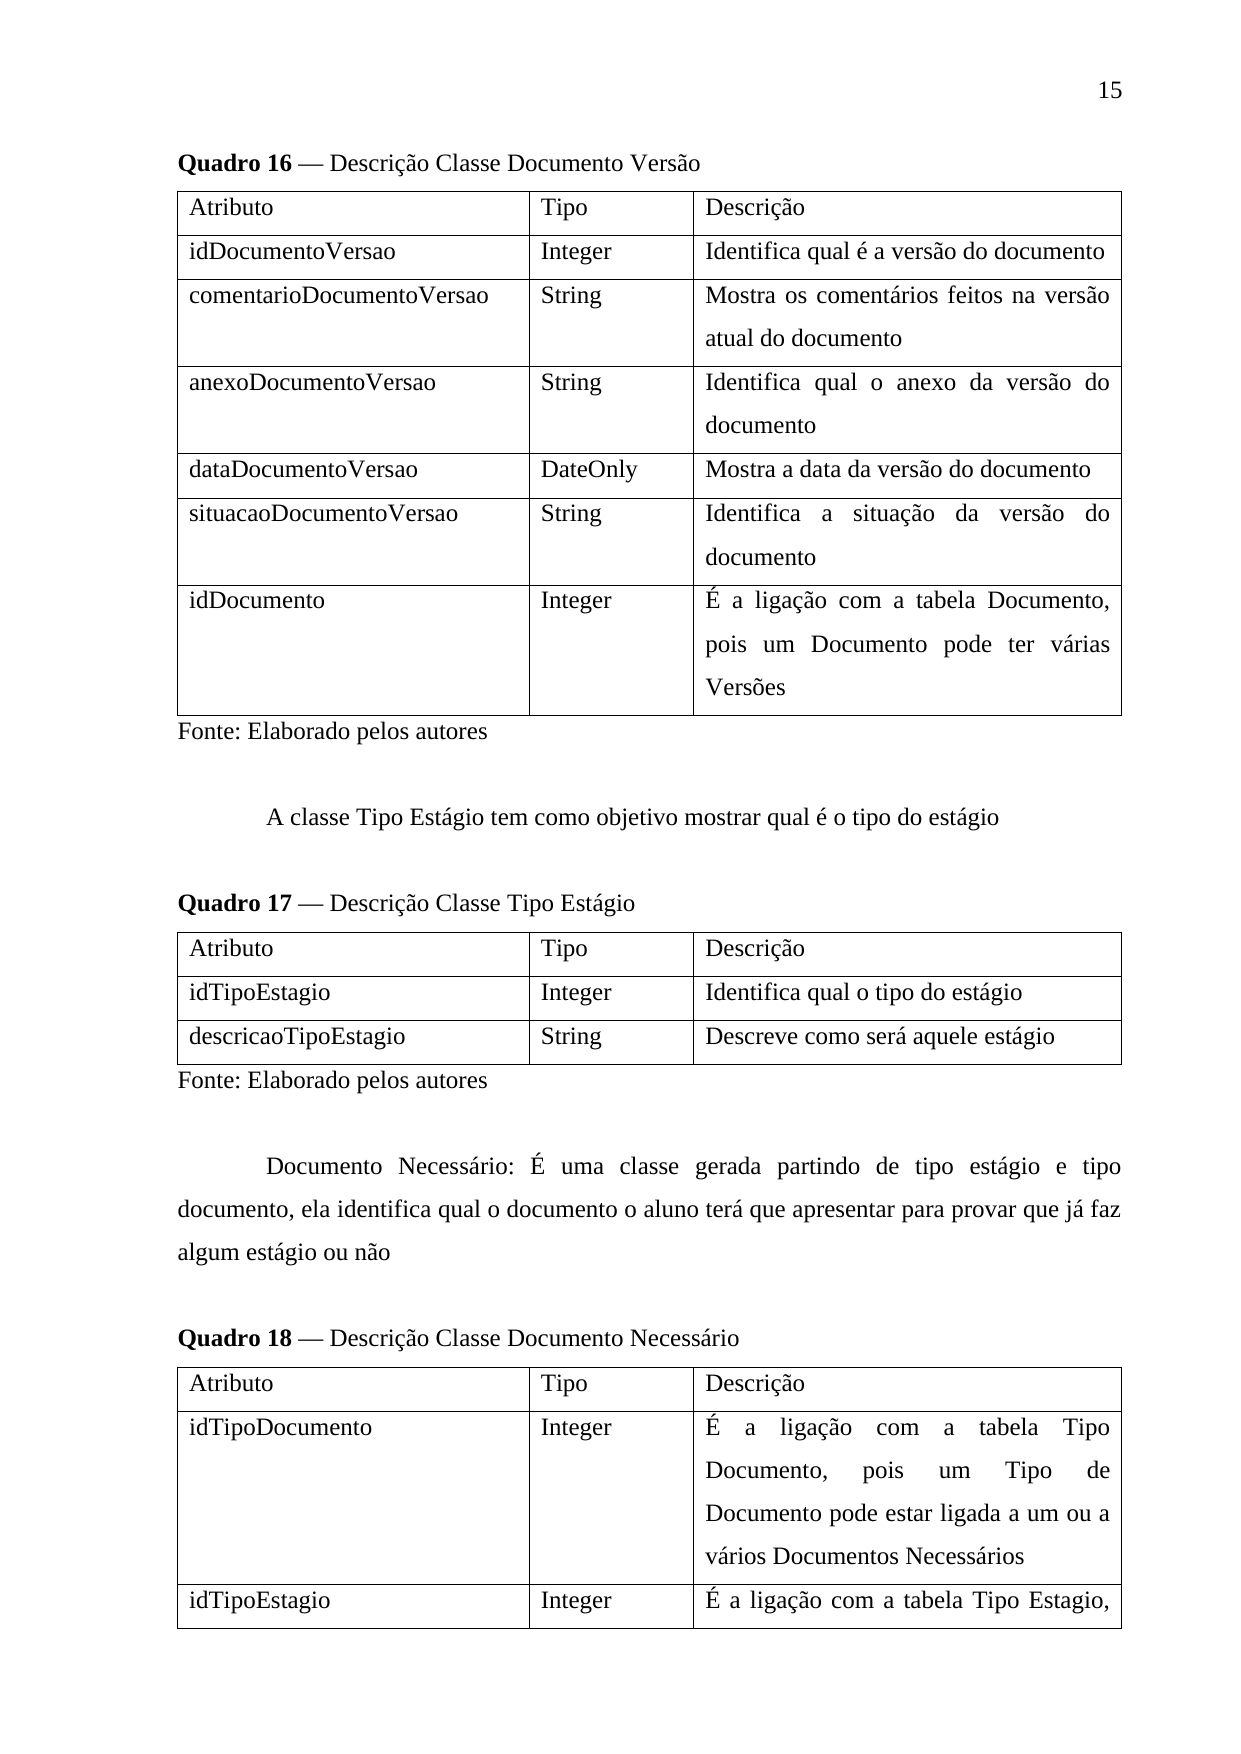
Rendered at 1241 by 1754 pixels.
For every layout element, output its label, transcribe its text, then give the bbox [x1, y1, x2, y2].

table_header Descrição [694, 192, 1121, 235]
table_header Atributo [178, 192, 529, 235]
table_header Descrição [694, 933, 1121, 976]
table_cell Descreve como será aquele estágio [694, 1021, 1121, 1064]
table_cell String [530, 1021, 693, 1064]
table_cell idDocumento [178, 586, 529, 715]
table_cell Identifica qual o anexo da versão do documento [694, 367, 1121, 453]
table_cell Identifica qual o tipo do estágio [694, 977, 1121, 1020]
table_cell String [530, 367, 693, 453]
text Quadro 16 — Descrição Classe Documento Versão [177, 148, 1122, 176]
text A classe Tipo Estágio tem como objetivo mostrar qual é o tipo do estágio [177, 802, 1122, 831]
table_header Tipo [530, 192, 693, 235]
table_header Tipo [530, 933, 693, 976]
table_cell anexoDocumentoVersao [178, 367, 529, 453]
table_cell Identifica qual é a versão do documento [694, 236, 1121, 279]
table_cell Mostra a data da versão do documento [694, 454, 1121, 497]
table_cell Integer [530, 586, 693, 715]
table_cell idTipoEstagio [178, 977, 529, 1020]
table_cell É a ligação com a tabela Documento, pois um Documento pode ter várias Versões [694, 586, 1121, 715]
text Quadro 17 — Descrição Classe Tipo Estágio [177, 888, 1122, 917]
table_cell descricaoTipoEstagio [178, 1021, 529, 1064]
table_cell Mostra os comentários feitos na versão atual do documento [694, 280, 1121, 366]
table_header Atributo [178, 933, 529, 976]
table_cell idDocumentoVersao [178, 236, 529, 279]
text Fonte: Elaborado pelos autores [177, 1065, 1122, 1093]
table_cell Integer [530, 236, 693, 279]
text Documento Necessário: É uma classe gerada partindo de tipo estágio e tipo documento, ela identifica qual o documento o aluno terá que apresentar para provar que já faz algum estágio ou não [177, 1151, 1122, 1266]
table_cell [694, 1585, 1121, 1628]
table_cell Identifica a situação da versão do documento [694, 499, 1121, 584]
text Quadro 18 — Descrição Classe Documento Necessário [177, 1323, 1122, 1352]
table_header Descrição [694, 1368, 1121, 1411]
table_cell idTipoDocumento [178, 1412, 529, 1584]
text Fonte: Elaborado pelos autores [177, 716, 1122, 745]
table_cell String [530, 280, 693, 366]
table_cell Integer [530, 1412, 693, 1584]
table_cell Integer [530, 977, 693, 1020]
table_header Tipo [530, 1368, 693, 1411]
table_cell DateOnly [530, 454, 693, 497]
table_cell Integer [530, 1585, 693, 1628]
table_cell dataDocumentoVersao [178, 454, 529, 497]
table_cell String [530, 499, 693, 584]
table_cell comentarioDocumentoVersao [178, 280, 529, 366]
table_header Atributo [178, 1368, 529, 1411]
table_cell situacaoDocumentoVersao [178, 499, 529, 584]
table_cell É a ligação com a tabela Tipo Documento, pois um Tipo de Documento pode estar ligada a um ou a vários Documentos Necessários [694, 1412, 1121, 1584]
table_cell idTipoEstagio [178, 1585, 529, 1628]
